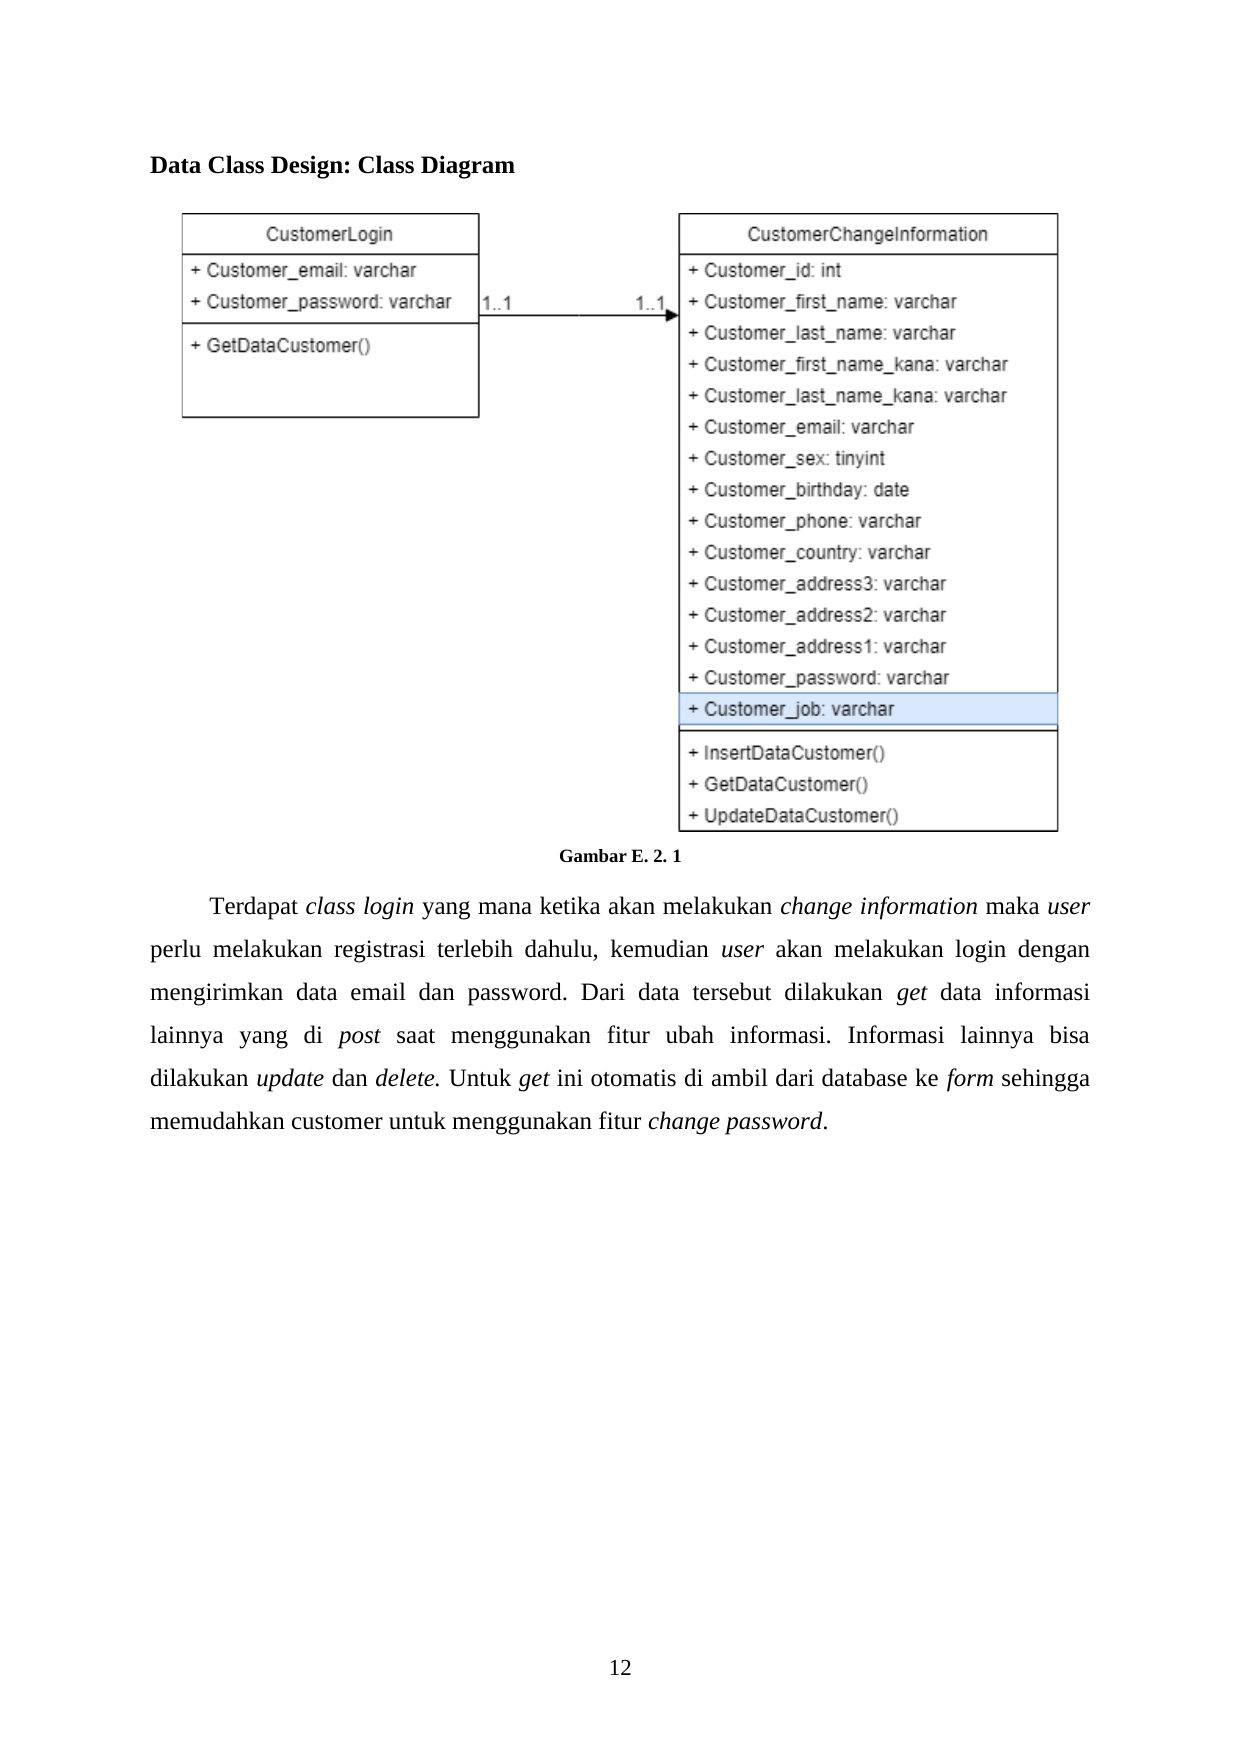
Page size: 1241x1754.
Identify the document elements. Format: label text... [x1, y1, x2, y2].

text Terdapat class login yang mana ketika akan melakukan change information maka user perlu melakukan registrasi terlebih dahulu, kemudian user akan melakukan login dengan mengirimkan data email dan password. Dari data tersebut dilakukan get data informasi lainnya yang di post saat menggunakan fitur ubah informasi. Informasi lainnya bisa dilakukan update dan delete. Untuk get ini otomatis di ambil dari database ke form sehingga memudahkan customer untuk menggunakan fitur change password. [150, 891, 1090, 1135]
text Data Class Design: Class Diagram [150, 150, 1090, 179]
picture [181, 213, 1059, 832]
text Gambar E. 2. 1 [150, 845, 1090, 867]
